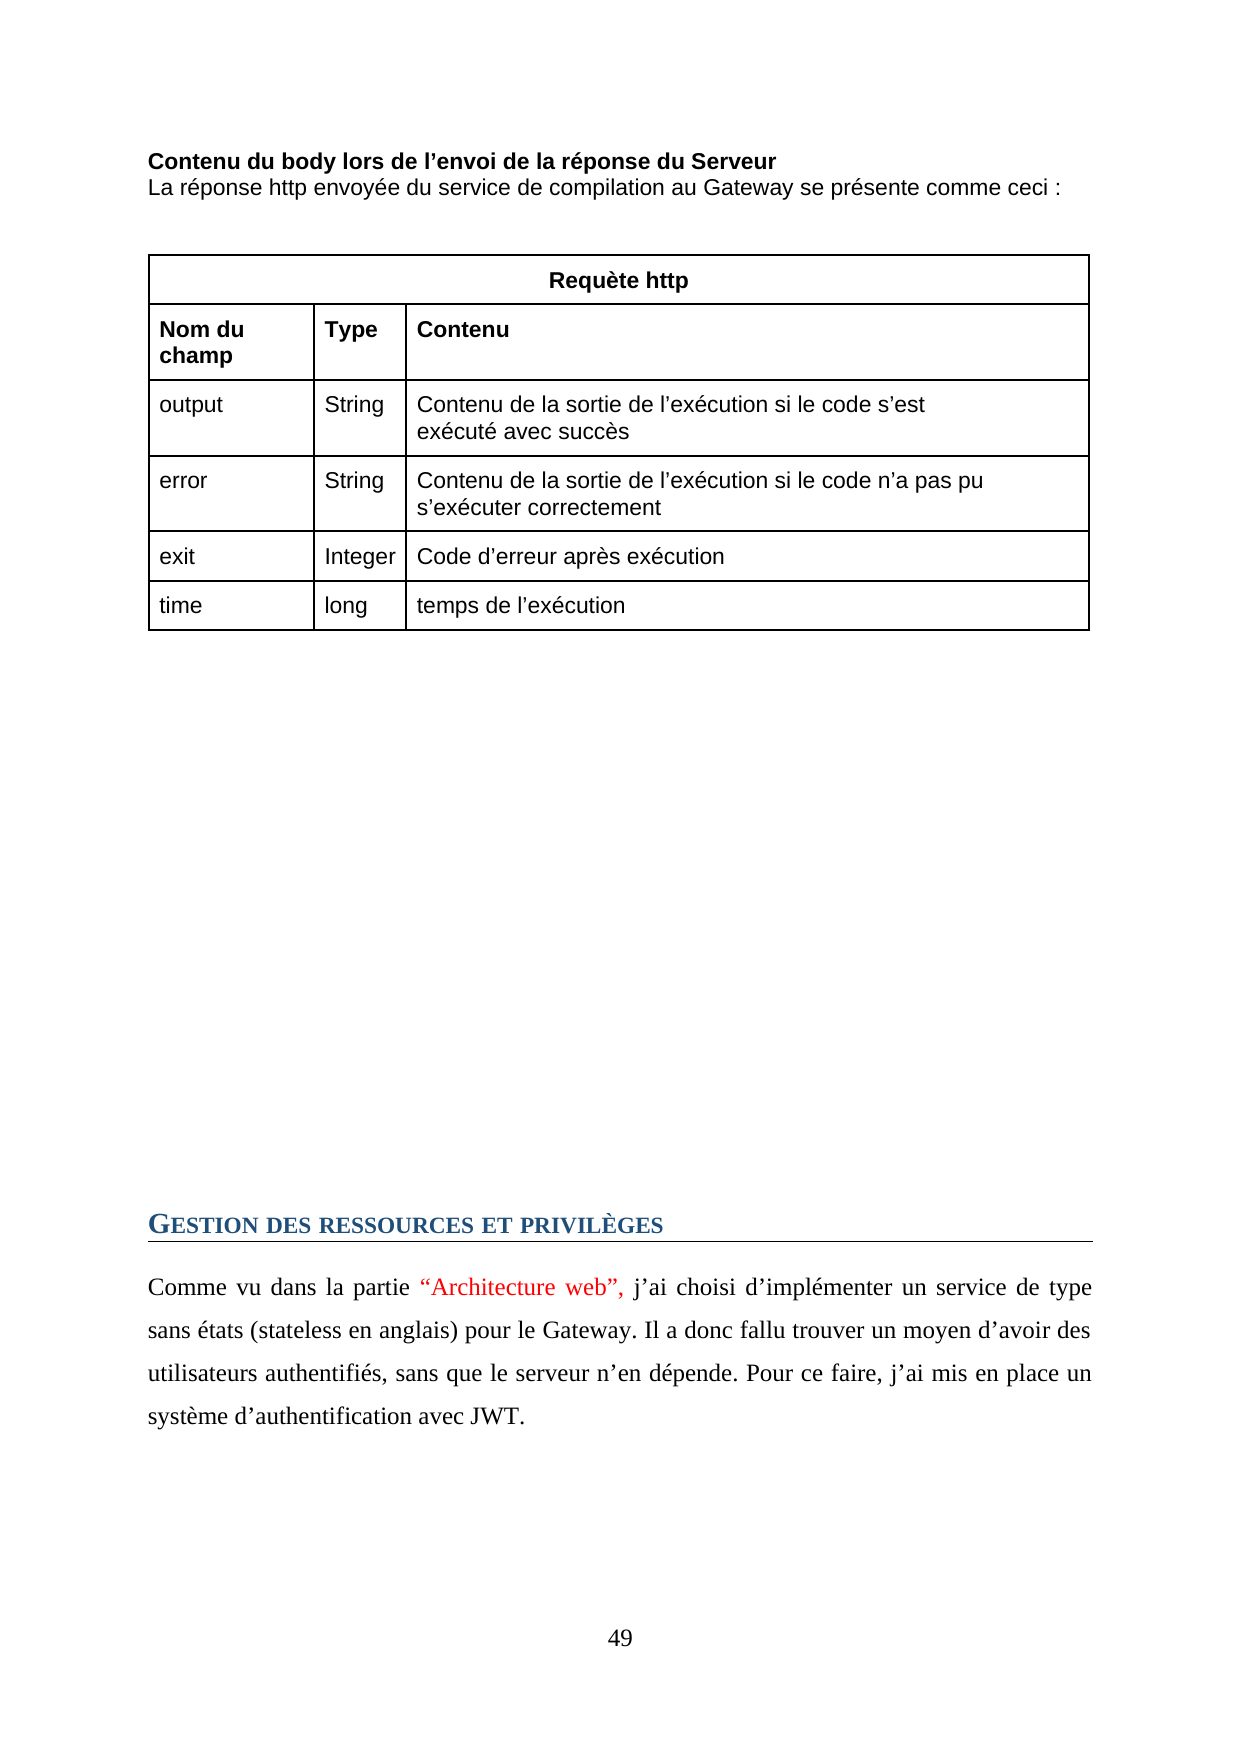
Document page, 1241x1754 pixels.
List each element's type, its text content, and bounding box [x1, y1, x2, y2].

table_cell String [315, 457, 405, 530]
table_header Requète http [150, 256, 1088, 303]
table_cell Contenu [407, 305, 1088, 379]
table_cell time [150, 582, 313, 629]
text Contenu du body lors de l’envoi de la réponse du Serveur [148, 148, 1093, 174]
table_cell String [315, 381, 405, 454]
text La réponse http envoyée du service de compilation au Gateway se présente comme ceci : [148, 174, 1093, 200]
table_cell Integer [315, 532, 405, 579]
table_cell Contenu de la sortie de l’exécution si le code s’est exécuté avec succès [407, 381, 1088, 454]
table_cell exit [150, 532, 313, 579]
table_cell error [150, 457, 313, 530]
table_cell Code d’erreur après exécution [407, 532, 1088, 579]
subtitle Gestion des ressources et privilèges [148, 1206, 1093, 1241]
table_cell long [315, 582, 405, 629]
text Comme vu dans la partie “Architecture web”, j’ai choisi d’implémenter un service de type sans états (stateless en anglais) pour le Gateway. Il a donc fallu trouver un moyen d’avoir des utilisateurs authentifiés, sans que le serveur n’en dépende. Pour ce faire, j’ai mis en place un système d’authentification avec JWT. [148, 1272, 1093, 1430]
table_cell output [150, 381, 313, 454]
table_cell Nom du champ [150, 305, 313, 379]
table_cell temps de l’exécution [407, 582, 1088, 629]
table_cell Contenu de la sortie de l’exécution si le code n’a pas pu s’exécuter correctement [407, 457, 1088, 530]
table_cell Type [315, 305, 405, 379]
